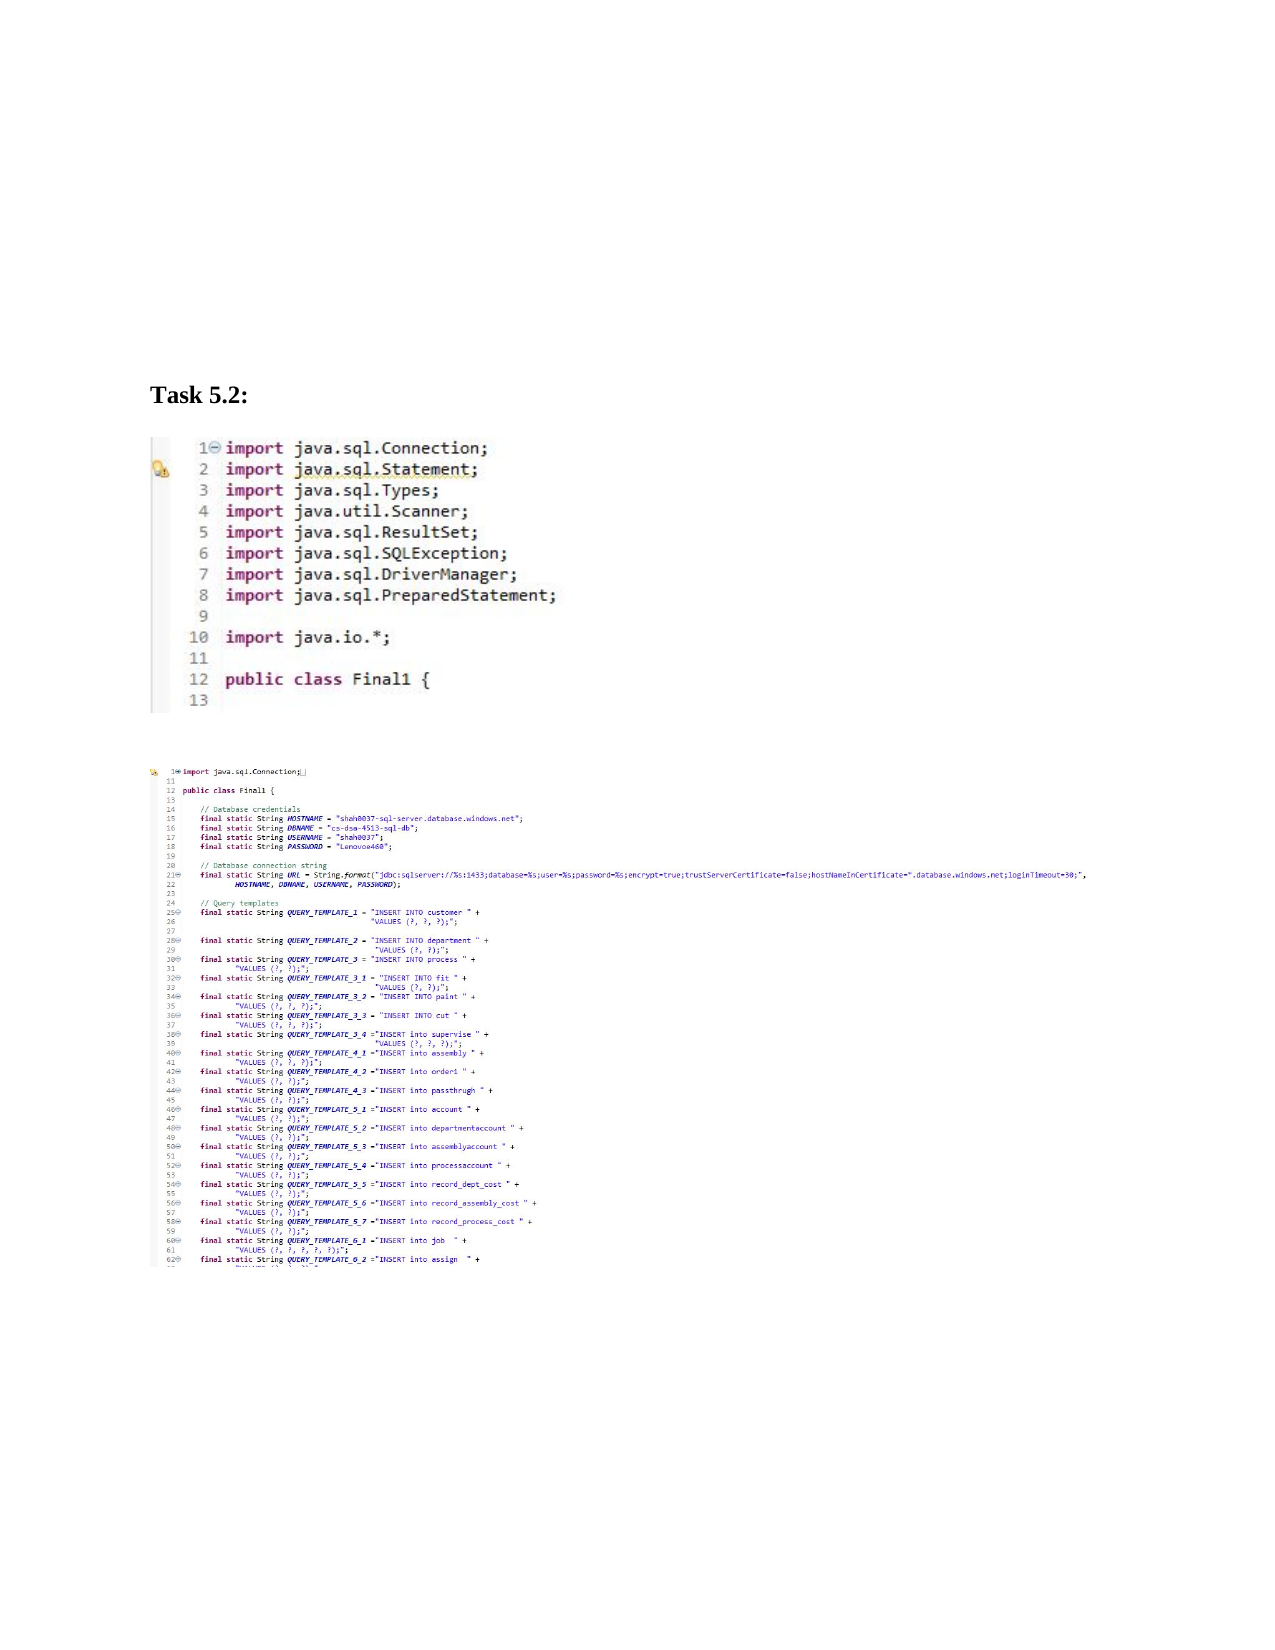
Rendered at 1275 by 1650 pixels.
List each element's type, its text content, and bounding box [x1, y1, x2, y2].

text Task 5.2: [150, 380, 1197, 409]
picture [150, 437, 1125, 713]
picture [150, 769, 1125, 1267]
